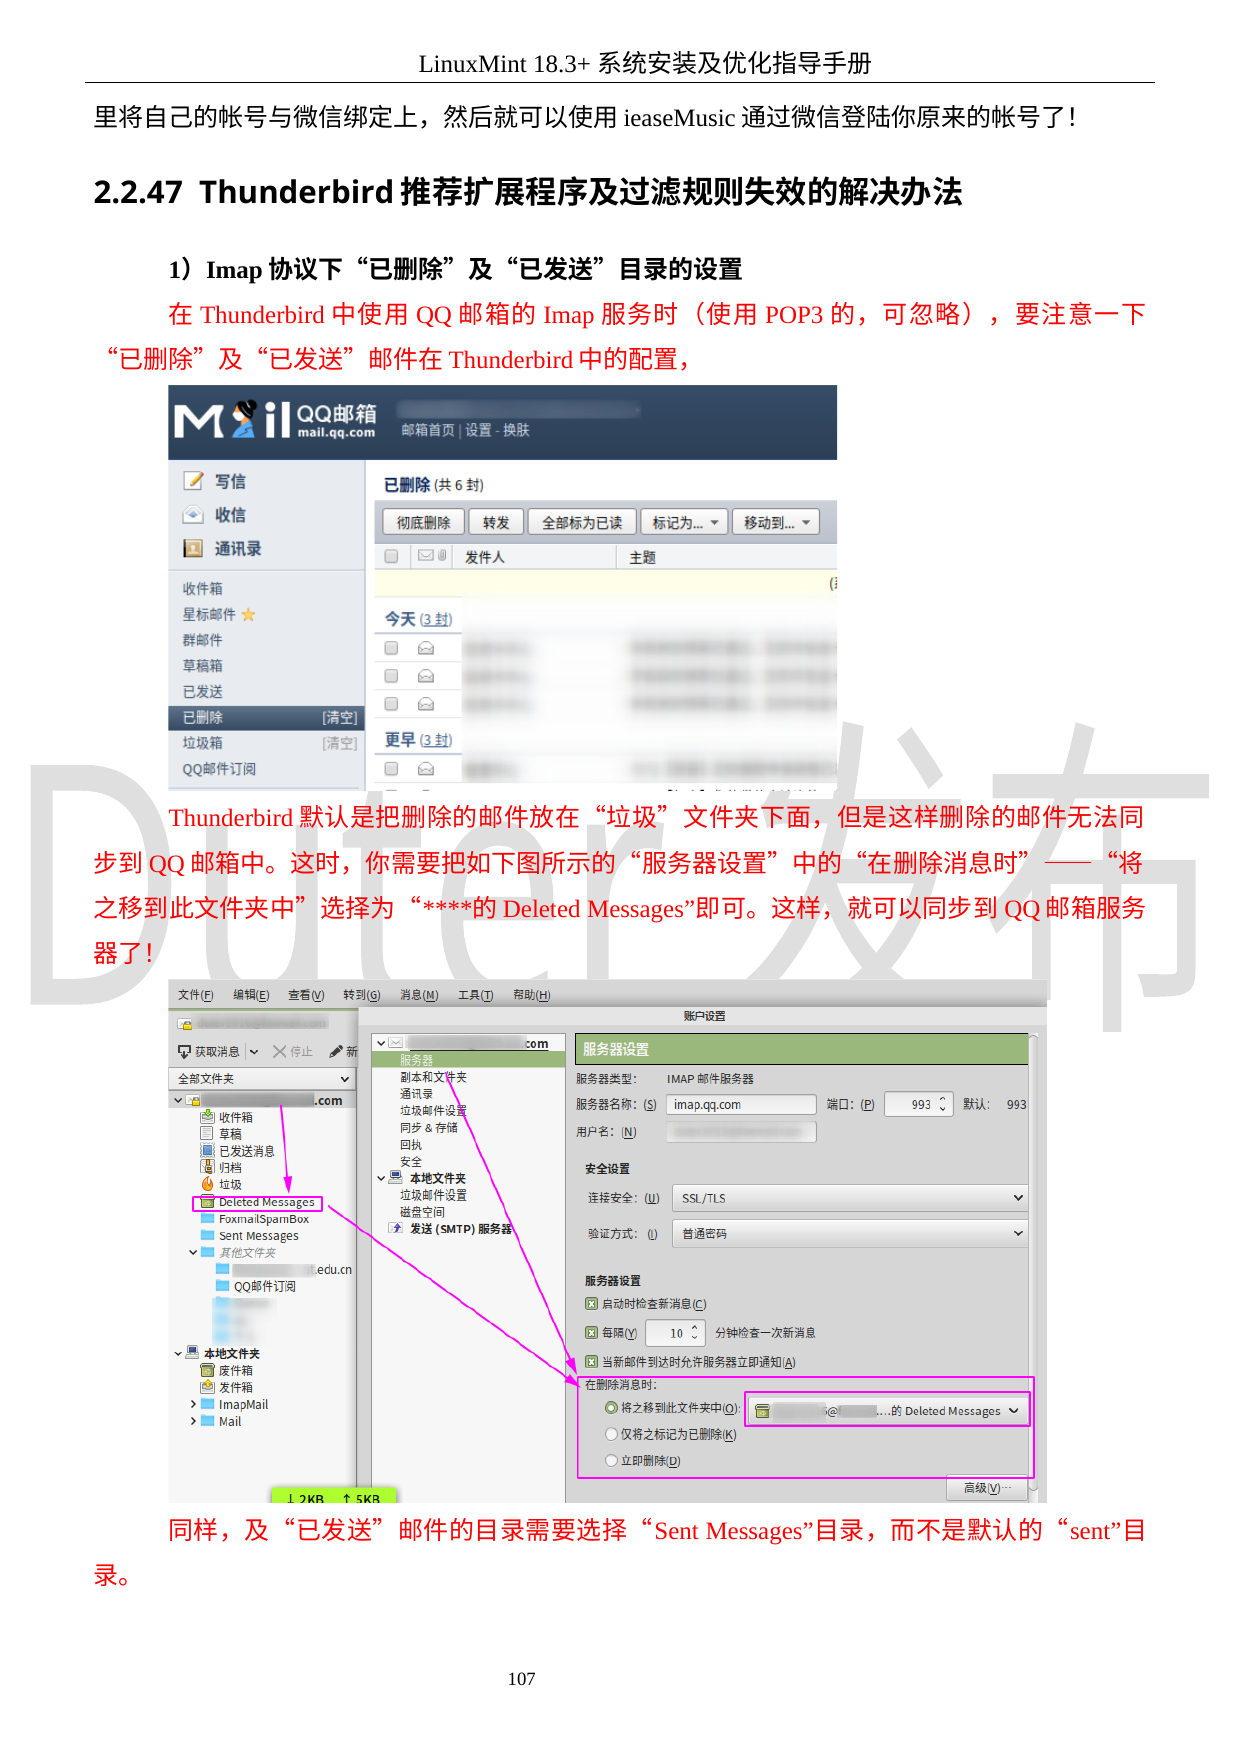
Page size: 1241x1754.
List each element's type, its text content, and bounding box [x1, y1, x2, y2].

subtitle 2.2.47 Thunderbird推荐扩展程序及过滤规则失效的解决办法 [93, 167, 1147, 213]
text Thunderbird默认是把删除的邮件放在“垃圾”文件夹下面，但是这样删除的邮件无法同步到QQ邮箱中。这时，你需要把如下图所示的“服务器设置”中的“在删除消息时”——“将之移到此文件夹中”选择为“****的Deleted Messages”即可。这样，就可以同步到QQ邮箱服务器了！ [93, 798, 1147, 970]
picture [168, 385, 838, 791]
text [93, 97, 1147, 133]
text 在Thunderbird中使用QQ邮箱的Imap服务时（使用POP3的，可忽略），要注意一下“已删除”及“已发送”邮件在Thunderbird中的配置， [93, 294, 1147, 376]
text 同样，及“已发送”邮件的目录需要选择“Sent Messages”目录，而不是默认的“sent”目录。 [93, 1510, 1147, 1592]
text 1）Imap协议下“已删除”及“已发送”目录的设置 [93, 249, 1147, 285]
picture [168, 979, 1047, 1503]
